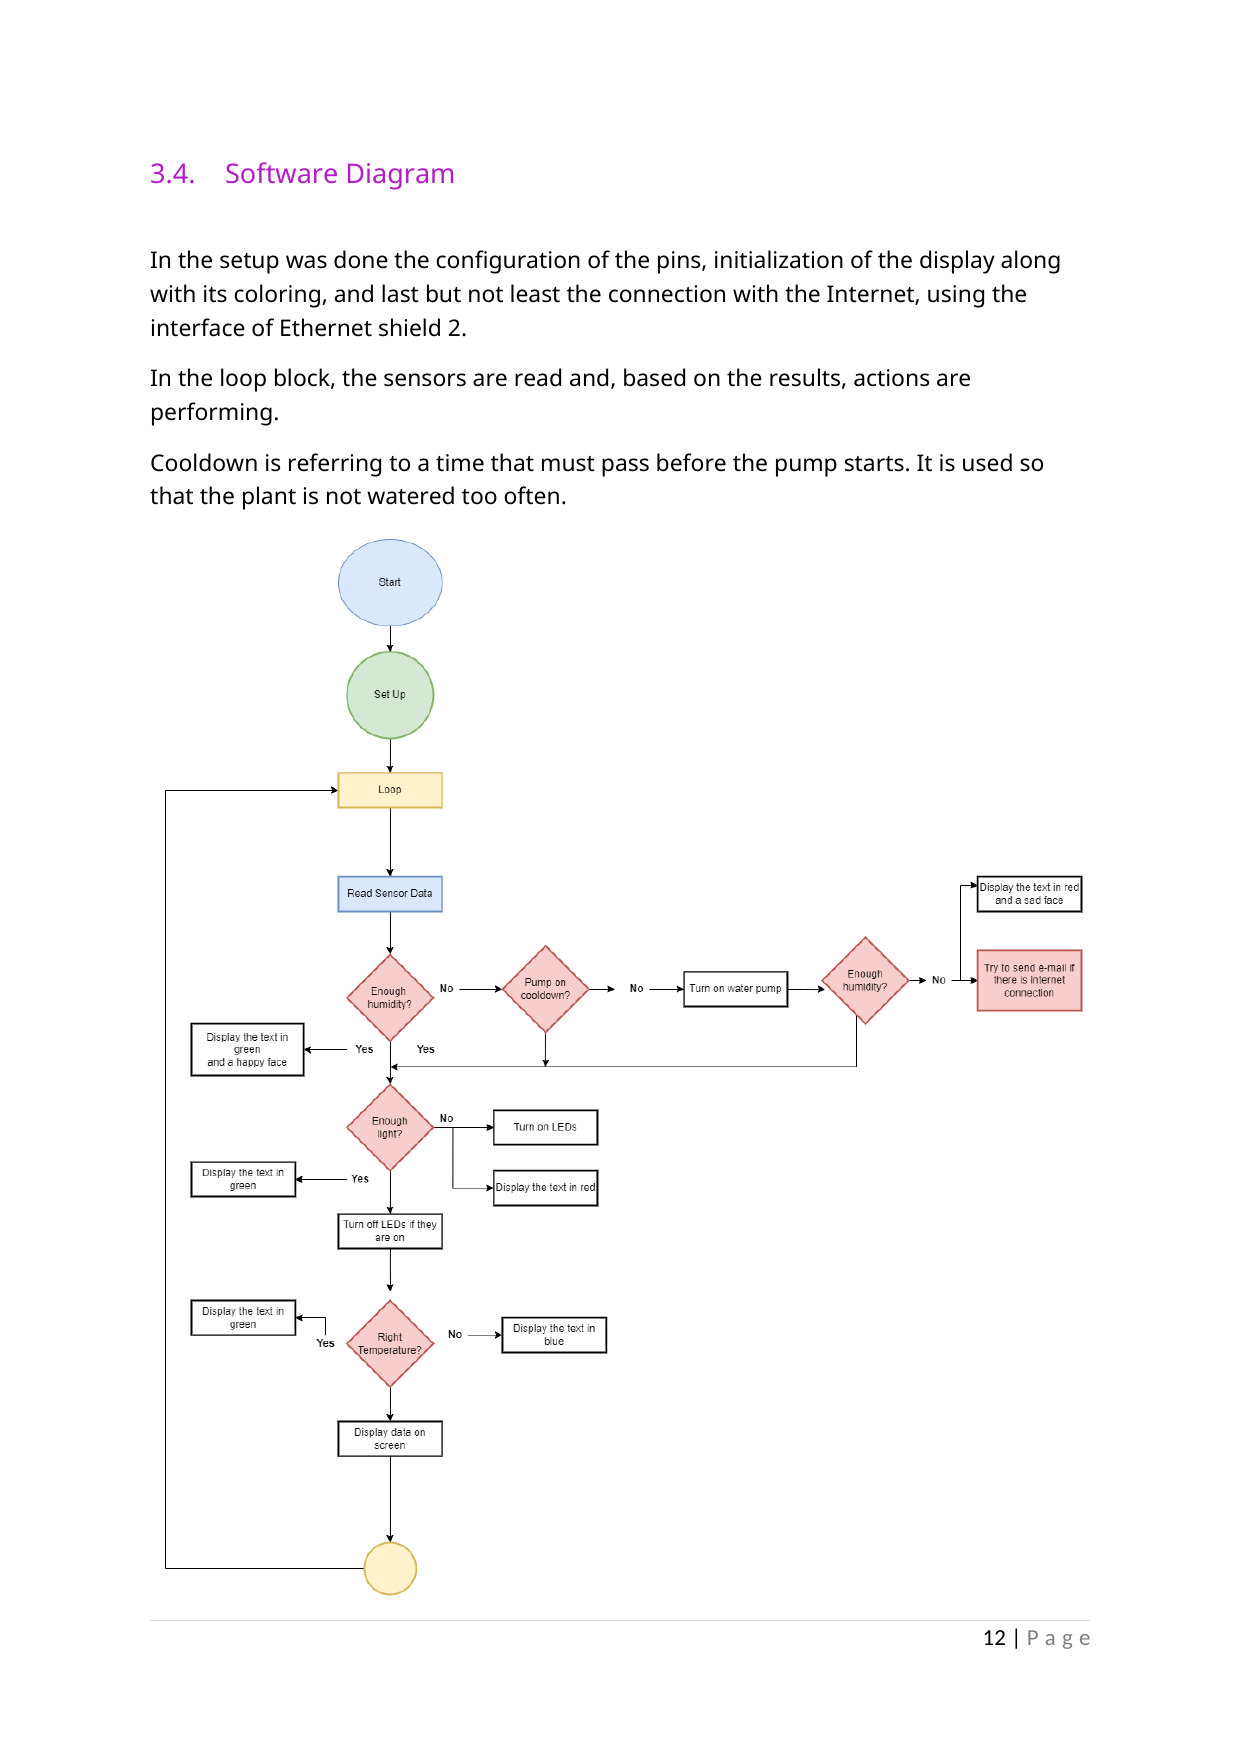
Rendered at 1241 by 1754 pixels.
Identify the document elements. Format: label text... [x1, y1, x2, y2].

text In the loop block, the sensors are read and, based on the results, actions are performing. [150, 362, 1090, 427]
subtitle Software Diagram [150, 154, 1090, 191]
picture [150, 530, 1091, 1604]
text Cooldown is referring to a time that must pass before the pump starts. It is used so that the plant is not watered too often. [150, 446, 1090, 511]
text In the setup was done the configuration of the pins, initialization of the display along with its coloring, and last but not least the connection with the Internet, using the interface of Ethernet shield 2. [150, 244, 1090, 343]
